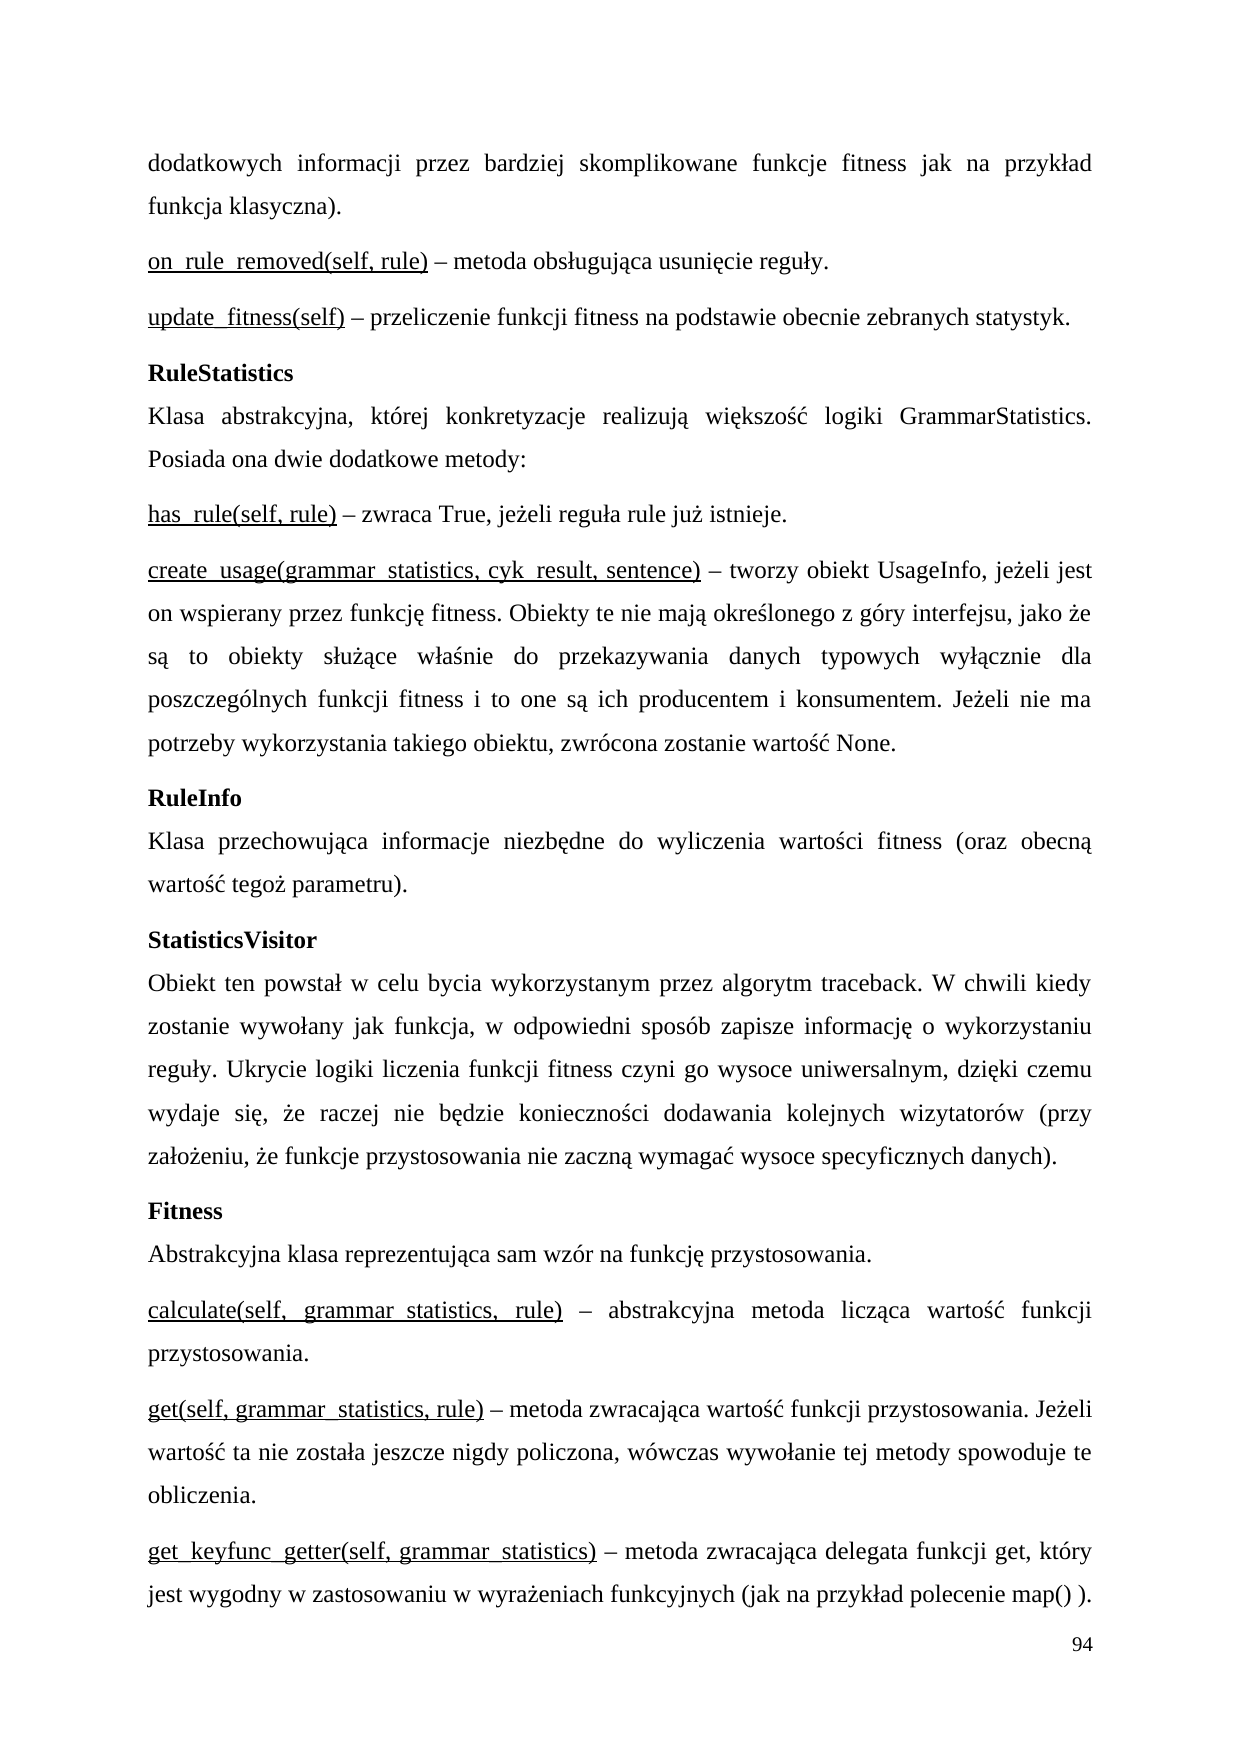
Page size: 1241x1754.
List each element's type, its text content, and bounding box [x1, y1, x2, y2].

text Klasa przechowująca informacje niezbędne do wyliczenia wartości fitness (oraz obecną wartość tegoż parametru). [148, 826, 1093, 898]
text update_fitness(self) – przeliczenie funkcji fitness na podstawie obecnie zebranych statystyk. [148, 302, 1093, 331]
text get(self, grammar_statistics, rule) – metoda zwracająca wartość funkcji przystosowania. Jeżeli wartość ta nie została jeszcze nigdy policzona, wówczas wywołanie tej metody spowoduje te obliczenia. [148, 1394, 1093, 1509]
text RuleStatistics [148, 358, 1093, 386]
text create_usage(grammar_statistics, cyk_result, sentence) – tworzy obiekt UsageInfo, jeżeli jest on wspierany przez funkcję fitness. Obiekty te nie mają określonego z góry interfejsu, jako że są to obiekty służące właśnie do przekazywania danych typowych wyłącznie dla poszczególnych funkcji fitness i to one są ich producentem i konsumentem. Jeżeli nie ma potrzeby wykorzystania takiego obiektu, zwrócona zostanie wartość None. [148, 555, 1093, 756]
text Abstrakcyjna klasa reprezentująca sam wzór na funkcję przystosowania. [148, 1239, 1093, 1268]
text StatisticsVisitor [148, 925, 1093, 954]
text Klasa abstrakcyjna, której konkretyzacje realizują większość logiki GrammarStatistics. Posiada ona dwie dodatkowe metody: [148, 401, 1093, 473]
text Fitness [148, 1196, 1093, 1225]
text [148, 148, 1093, 219]
text has_rule(self, rule) – zwraca True, jeżeli reguła rule już istnieje. [148, 499, 1093, 528]
text calculate(self, grammar_statistics, rule) – abstrakcyjna metoda licząca wartość funkcji przystosowania. [148, 1295, 1093, 1367]
text Obiekt ten powstał w celu bycia wykorzystanym przez algorytm traceback. W chwili kiedy zostanie wywołany jak funkcja, w odpowiedni sposób zapisze informację o wykorzystaniu reguły. Ukrycie logiki liczenia funkcji fitness czyni go wysoce uniwersalnym, dzięki czemu wydaje się, że raczej nie będzie konieczności dodawania kolejnych wizytatorów (przy założeniu, że funkcje przystosowania nie zaczną wymagać wysoce specyficznych danych). [148, 968, 1093, 1169]
text on_rule_removed(self, rule) – metoda obsługująca usunięcie reguły. [148, 246, 1093, 275]
text RuleInfo [148, 783, 1093, 812]
text get_keyfunc_getter(self, grammar_statistics) – metoda zwracająca delegata funkcji get, który jest wygodny w zastosowaniu w wyrażeniach funkcyjnych (jak na przykład polecenie map() ). [148, 1536, 1093, 1608]
